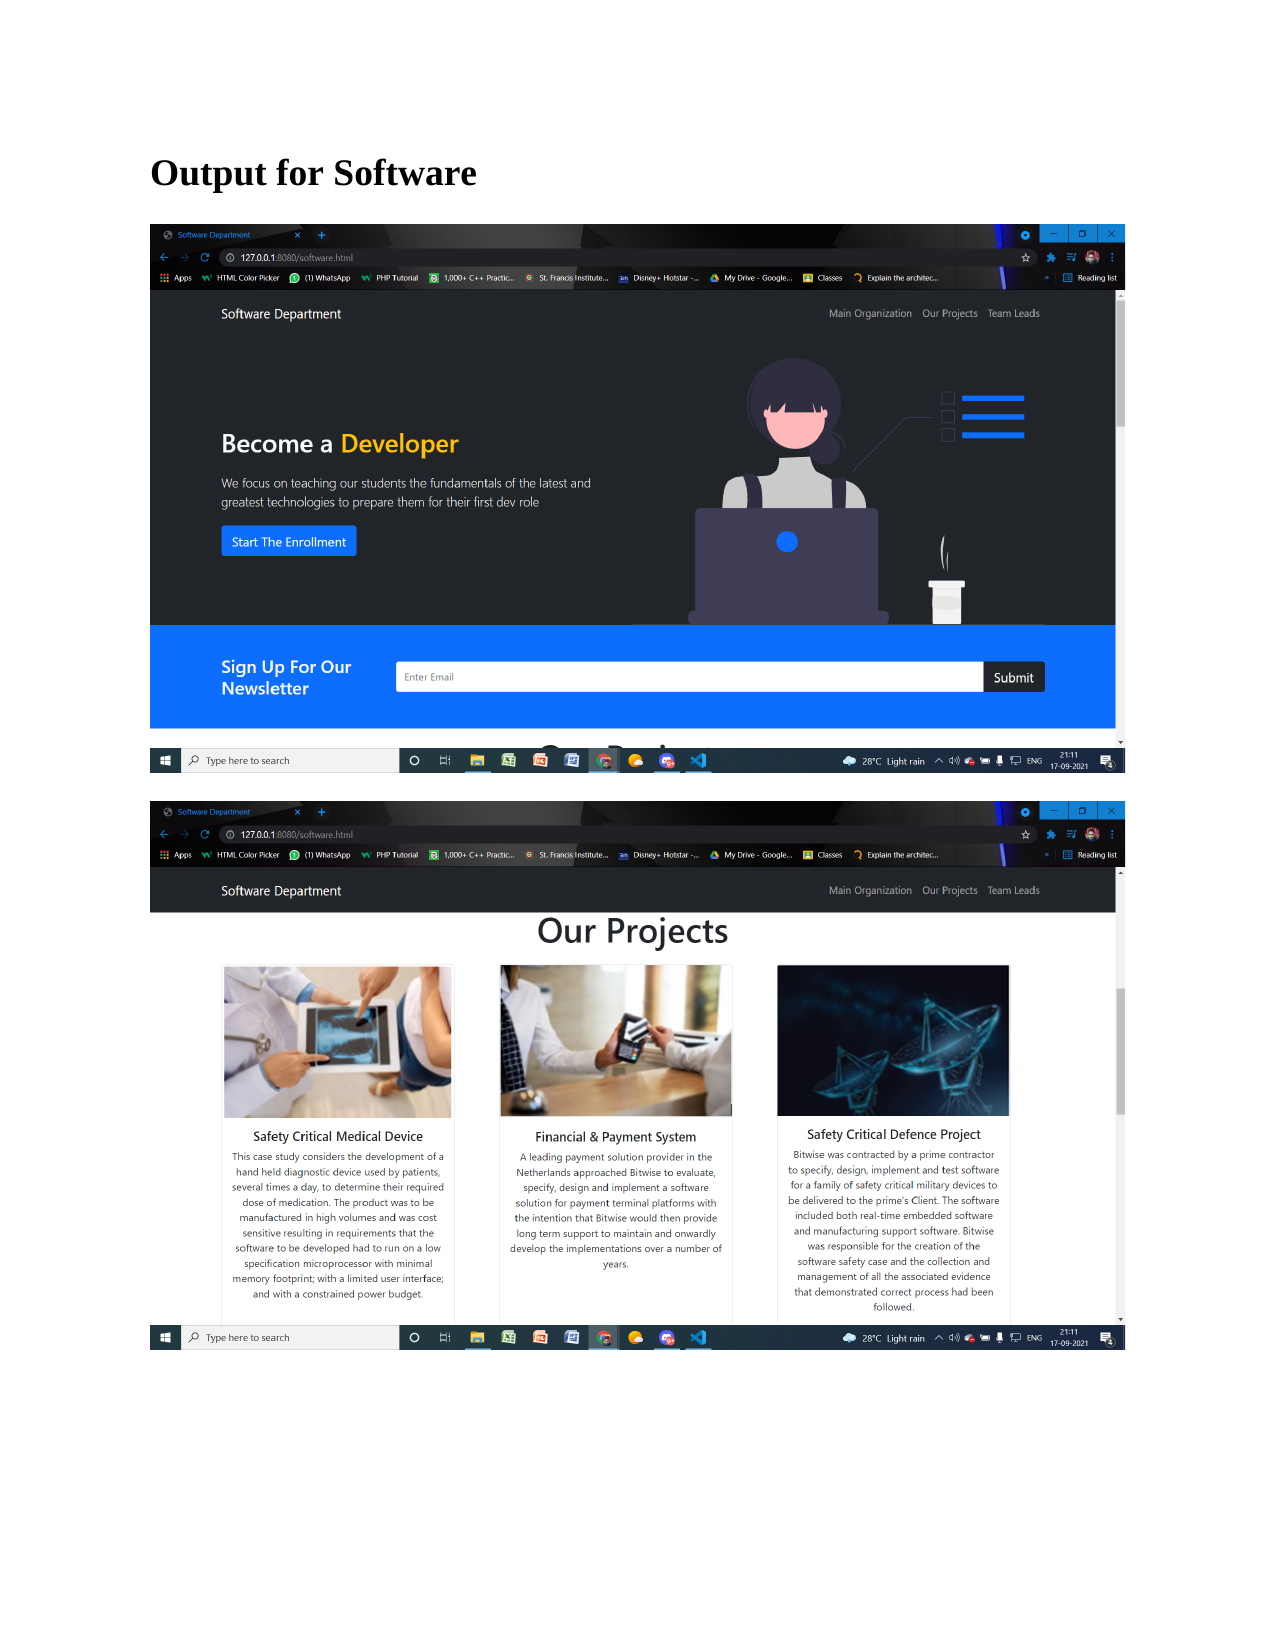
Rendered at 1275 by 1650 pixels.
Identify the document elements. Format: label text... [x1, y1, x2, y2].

text Output for Software [150, 150, 1125, 193]
picture [150, 801, 1125, 1350]
picture [150, 224, 1125, 773]
